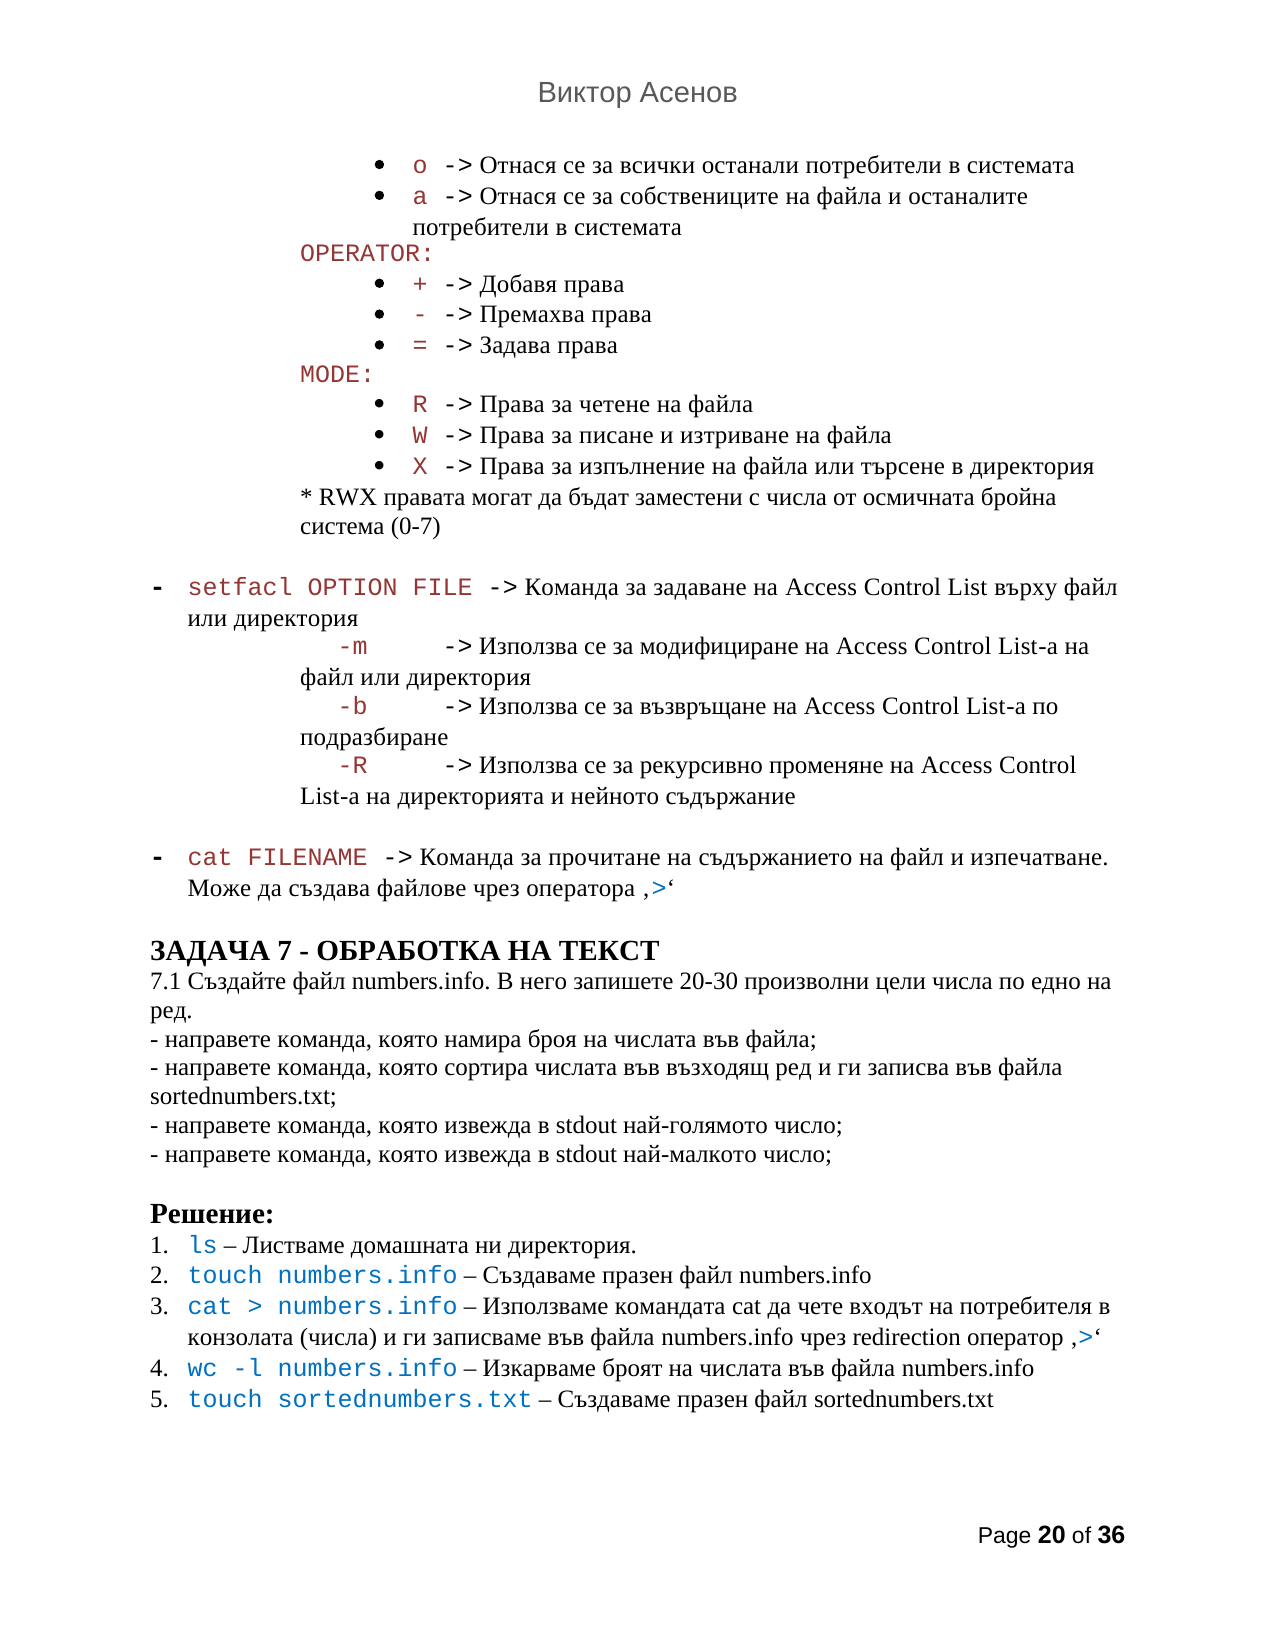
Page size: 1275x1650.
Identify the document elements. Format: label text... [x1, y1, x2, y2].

list touch sortednumbers.txt – Създаваме празен файл sortednumbers.txt [150, 1384, 1125, 1415]
list o -> Отнася се за всички останали потребители в системата [375, 150, 1125, 181]
list wc -l numbers.info – Изкарваме броят на числата във файла numbers.info [150, 1353, 1125, 1384]
list cat > numbers.info – Използваме командата cat да чете входът на потребителя в конзолата (числа) и ги записваме във файла numbers.info чрез redirection оператор ‚>‘ [150, 1291, 1125, 1353]
text Решение: [150, 1196, 1125, 1230]
text 7.1 Създайте файл numbers.info. В него запишете 20-30 произволни цели числа по едно на ред. [150, 966, 1125, 1024]
list R -> Права за четене на файла [375, 389, 1125, 420]
text -R -> Използва се за рекурсивно променяне на Access Control List-а на директорията и нейното съдържание [300, 751, 1125, 810]
list ls – Листваме домашната ни директория. [150, 1230, 1125, 1261]
text -b -> Използва се за възвръщане на Access Control List-а по подразбиране [300, 691, 1125, 751]
list = -> Задава права [375, 330, 1125, 361]
list cat FILENAME -> Команда за прочитане на съдържанието на файл и изпечатване. Може да създава файлове чрез оператора ‚>‘ [150, 839, 1125, 904]
text MODE: [300, 361, 1125, 389]
text - направете команда, която извежда в stdout най-голямото число; [150, 1110, 1125, 1139]
list W -> Права за писане и изтриване на файла [375, 420, 1125, 451]
list - -> Премахва права [375, 299, 1125, 330]
list a -> Отнася се за собствениците на файла и останалите потребители в системата [375, 181, 1125, 240]
text - направете команда, която намира броя на числата във файла; [150, 1024, 1125, 1052]
text -m -> Използва се за модифициране на Access Control List-а на файл или директория [300, 631, 1125, 691]
list X -> Права за изпълнение на файла или търсене в директория [375, 451, 1125, 482]
text - направете команда, която извежда в stdout най-малкото число; [150, 1139, 1125, 1167]
text OPERATOR: [300, 240, 1125, 269]
text * RWX правата могат да бъдат заместени с числа от осмичната бройна система (0-7) [300, 482, 1125, 539]
list + -> Добавя права [375, 269, 1125, 299]
list setfacl OPTION FILE -> Команда за задаване на Access Control List върху файл или директория [150, 568, 1125, 631]
list touch numbers.info – Създаваме празен файл numbers.info [150, 1261, 1125, 1291]
text ЗАДАЧА 7 - ОБРАБОТКА НА ТЕКСТ [150, 933, 1125, 966]
text - направете команда, която сортира числата във възходящ ред и ги записва във файла sortednumbers.txt; [150, 1052, 1125, 1110]
